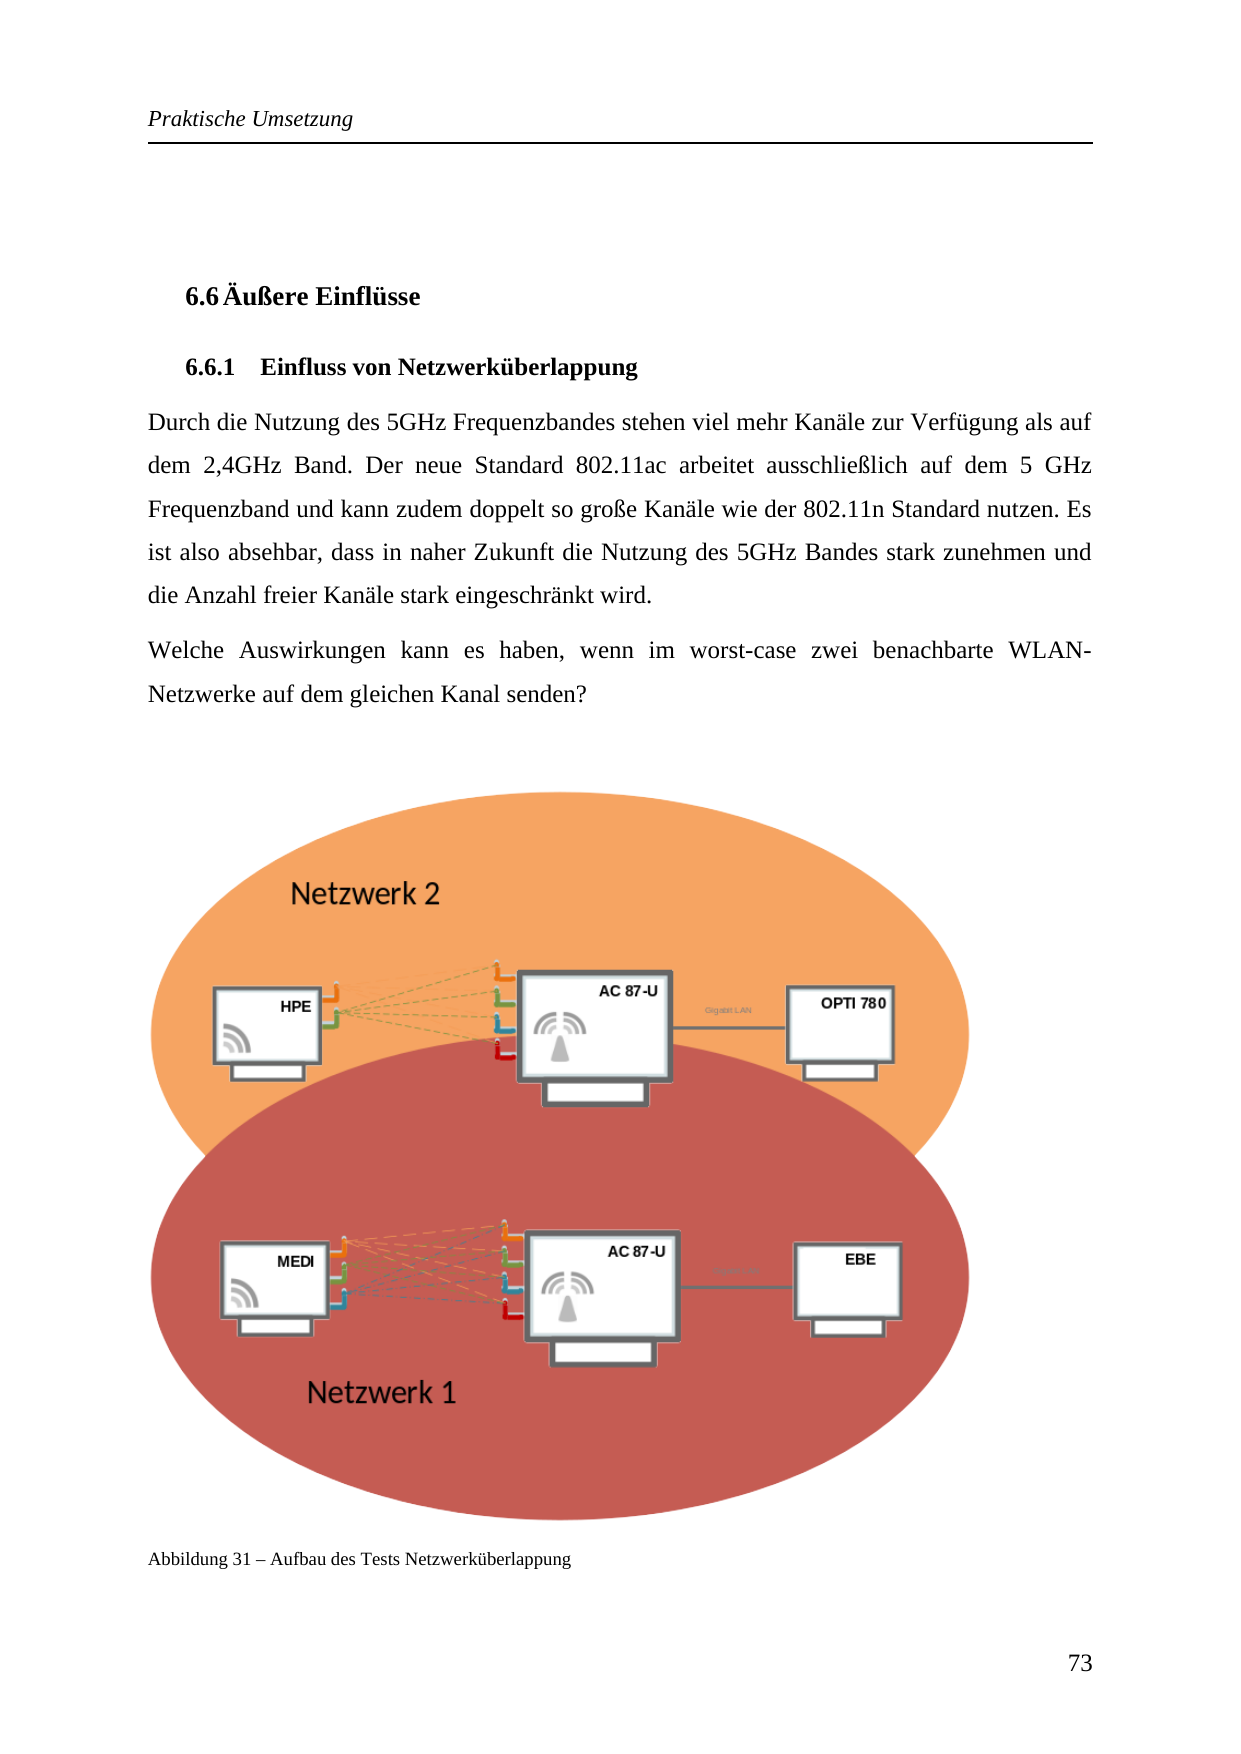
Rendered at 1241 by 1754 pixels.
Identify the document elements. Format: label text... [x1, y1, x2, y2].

text Abbildung 31 – Aufbau des Tests Netzwerküberlappung [148, 1548, 1093, 1569]
text Durch die Nutzung des 5GHz Frequenzbandes stehen viel mehr Kanäle zur Verfügung als auf dem 2,4GHz Band. Der neue Standard 802.11ac arbeitet ausschließlich auf dem 5 GHz Frequenzband und kann zudem doppelt so große Kanäle wie der 802.11n Standard nutzen. Es ist also absehbar, dass in naher Zukunft die Nutzung des 5GHz Bandes stark zunehmen und die Anzahl freier Kanäle stark eingeschränkt wird. [148, 407, 1093, 609]
subtitle Einfluss von Netzwerküberlappung [185, 352, 1093, 381]
text Welche Auswirkungen kann es haben, wenn im worst-case zwei benachbarte WLAN-Netzwerke auf dem gleichen Kanal senden? [148, 636, 1093, 707]
subtitle Äußere Einflüsse [185, 280, 1093, 311]
